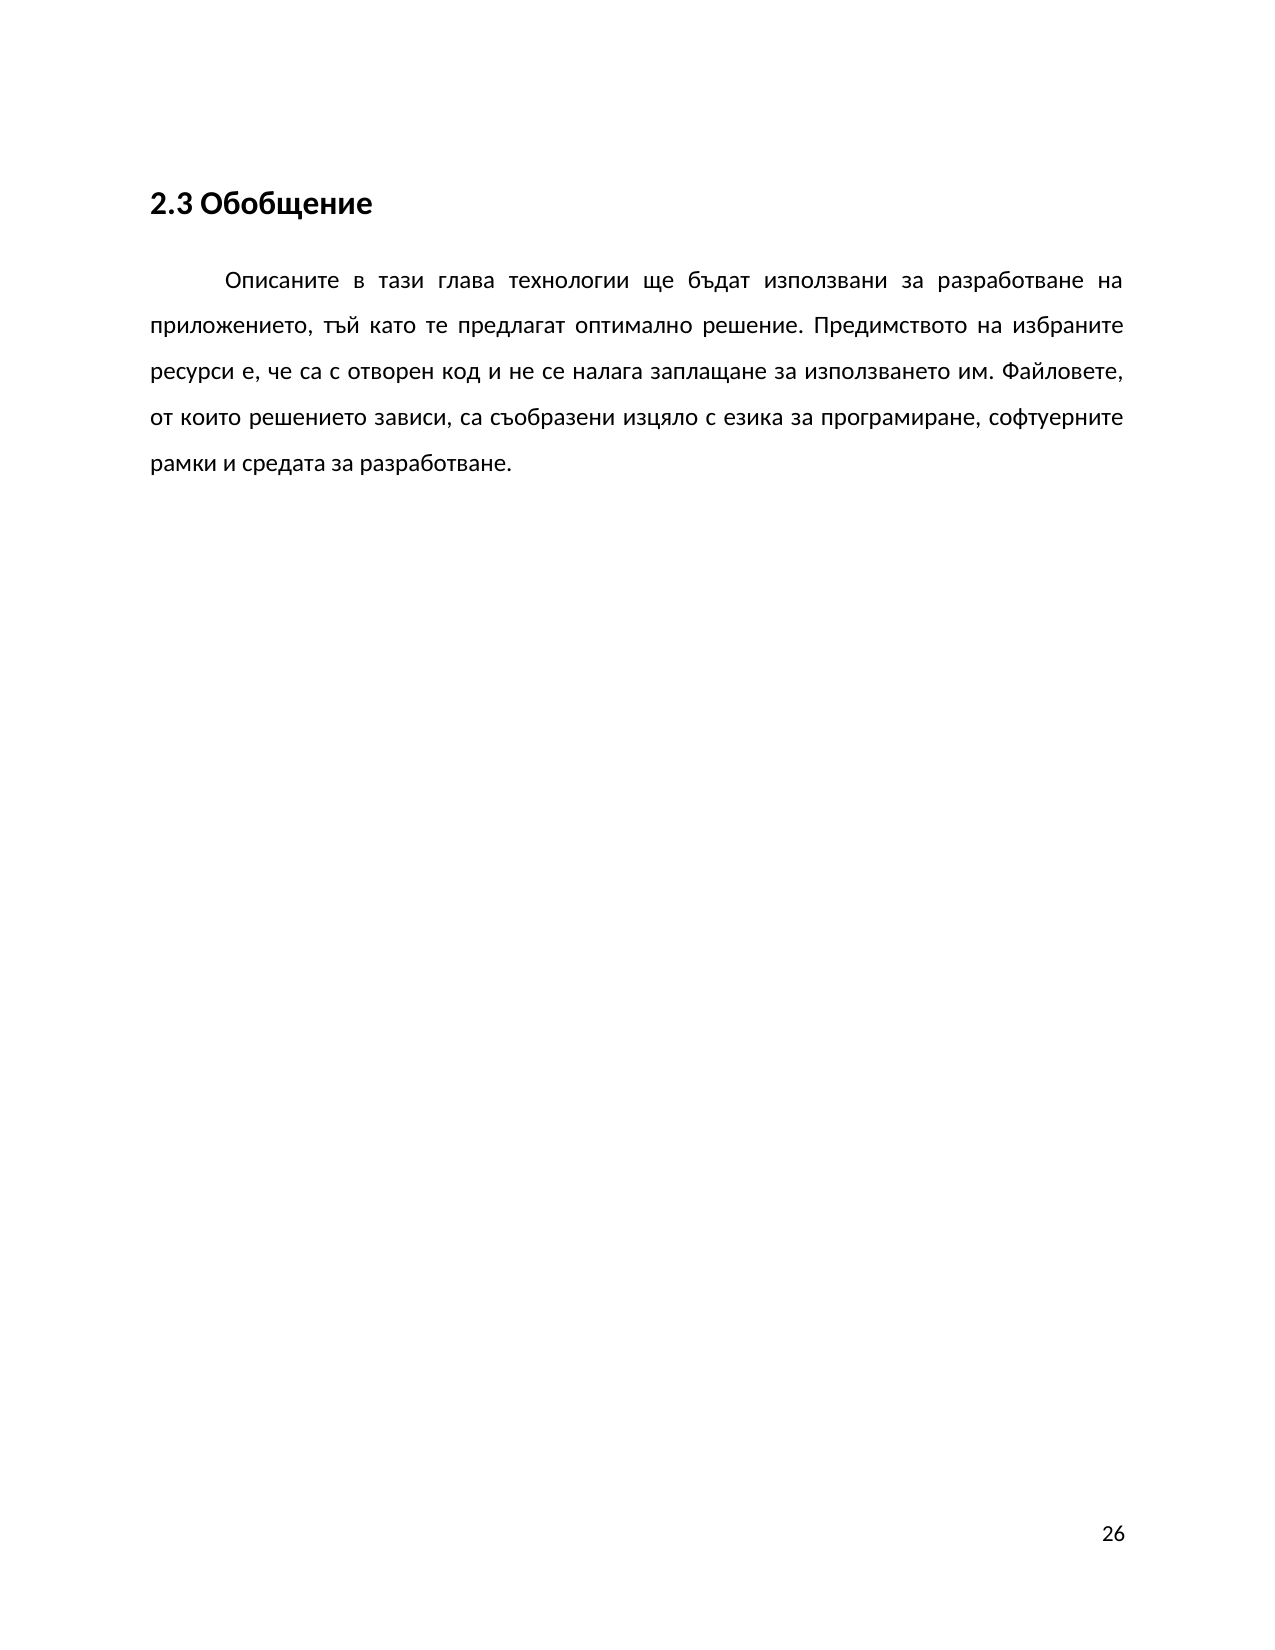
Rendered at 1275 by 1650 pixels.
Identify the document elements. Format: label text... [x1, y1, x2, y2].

text Описаните в тази глава технологии ще бъдат използвани за разработване на приложението, тъй като те предлагат оптимално решение. Предимството на избраните ресурси е, че са с отворен код и не се налага заплащане за използването им. Файловете, от които решението зависи, са съобразени изцяло с езика за програмиране, софтуерните рамки и средата за разработване. [150, 264, 1125, 477]
subtitle 2.3 Обобщение [150, 182, 1125, 223]
